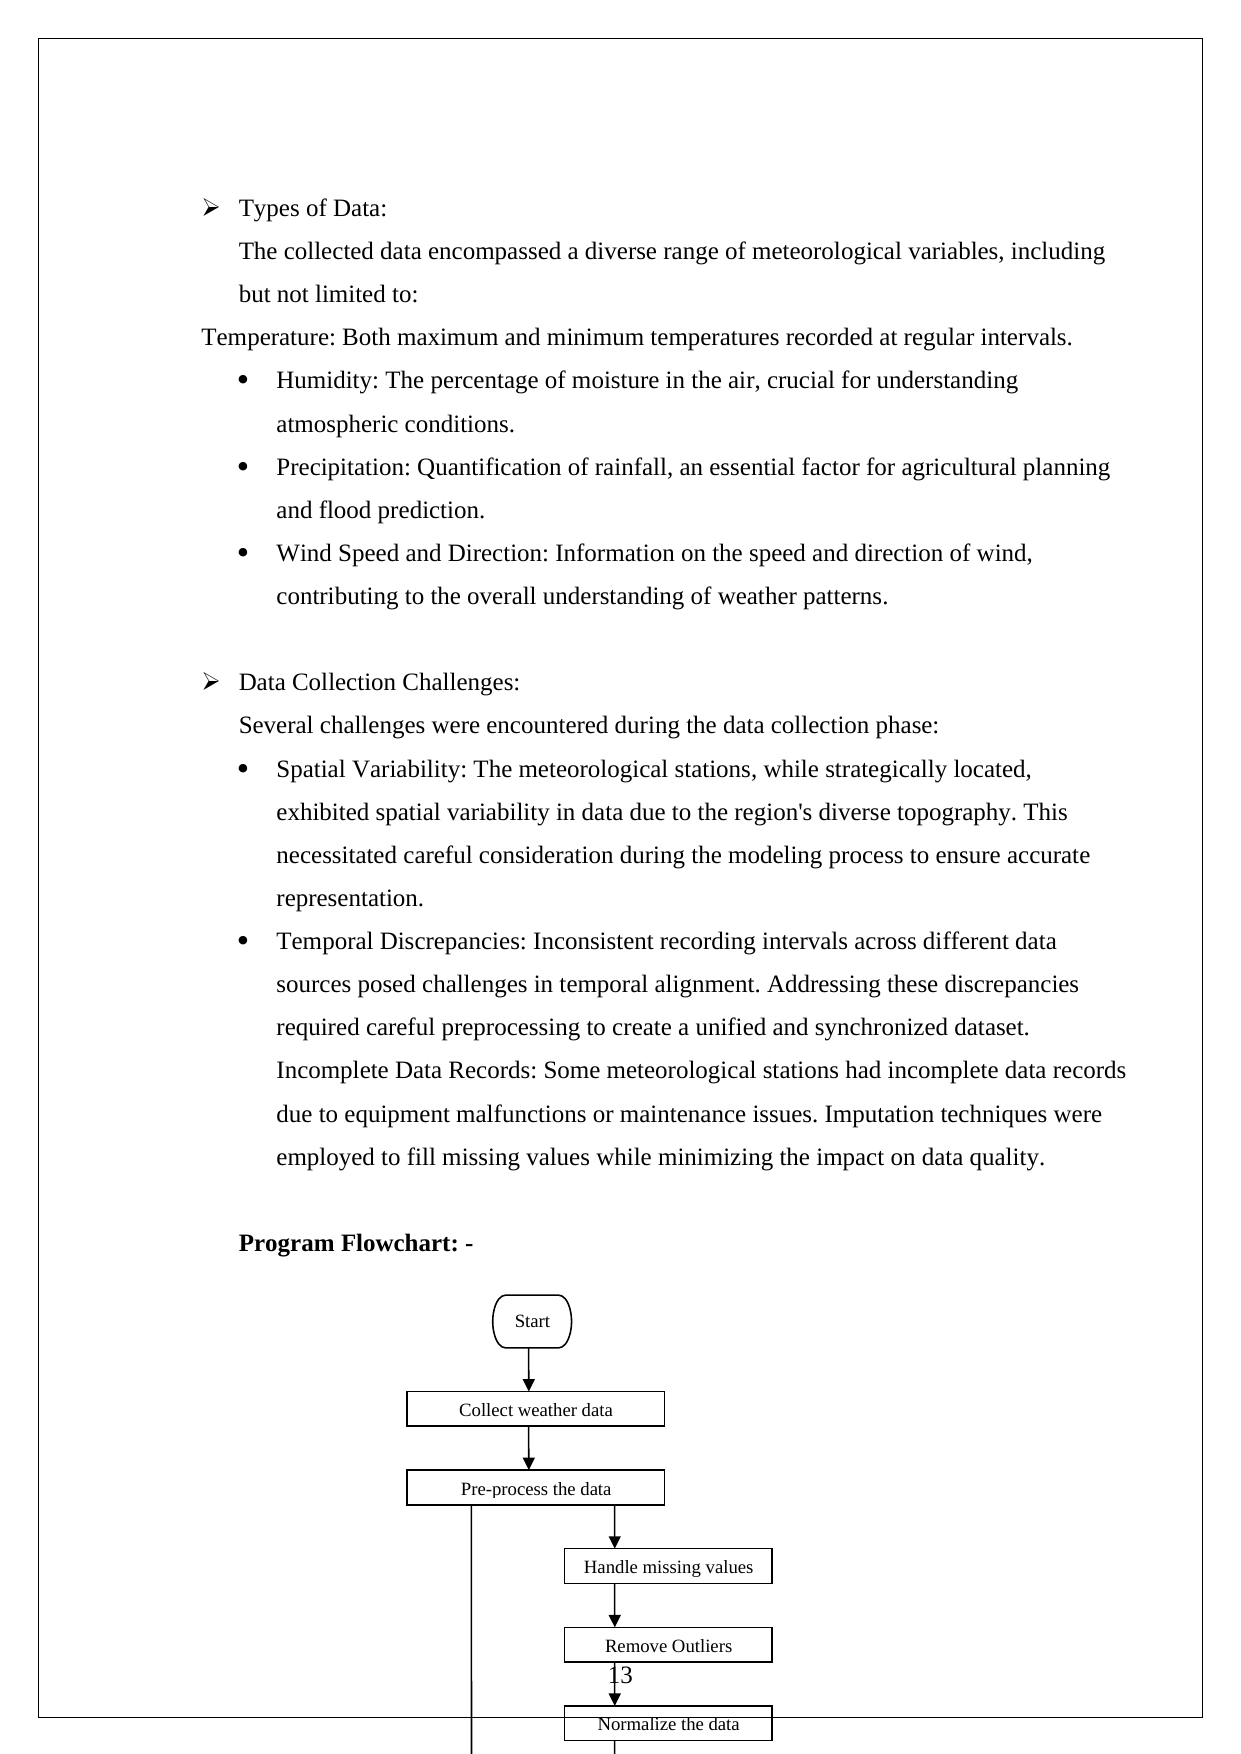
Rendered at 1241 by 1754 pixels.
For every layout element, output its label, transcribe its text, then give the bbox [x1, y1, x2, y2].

text Incomplete Data Records: Some meteorological stations had incomplete data records due to equipment malfunctions or maintenance issues. Imputation techniques were employed to fill missing values while minimizing the impact on data quality. [276, 1056, 1128, 1171]
text Program Flowchart: - [239, 1228, 1128, 1257]
text Several challenges were encountered during the data collection phase: [238, 711, 1128, 739]
text Temperature: Both maximum and minimum temperatures recorded at regular intervals. [201, 322, 1128, 351]
list Wind Speed and Direction: Information on the speed and direction of wind, contributing to the overall understanding of weather patterns. [239, 538, 1128, 610]
list Data Collection Challenges: [201, 667, 1128, 696]
list Precipitation: Quantification of rainfall, an essential factor for agricultural planning and flood prediction. [239, 452, 1128, 524]
text The collected data encompassed a diverse range of meteorological variables, including but not limited to: [238, 236, 1128, 308]
list Temporal Discrepancies: Inconsistent recording intervals across different data sources posed challenges in temporal alignment. Addressing these discrepancies required careful preprocessing to create a unified and synchronized dataset. [239, 926, 1128, 1041]
list Spatial Variability: The meteorological stations, while strategically located, exhibited spatial variability in data due to the region's diverse topography. This necessitated careful consideration during the modeling process to ensure accurate representation. [239, 754, 1128, 912]
list Humidity: The percentage of moisture in the air, crucial for understanding atmospheric conditions. [239, 366, 1128, 437]
list Types of Data: [201, 193, 1128, 222]
